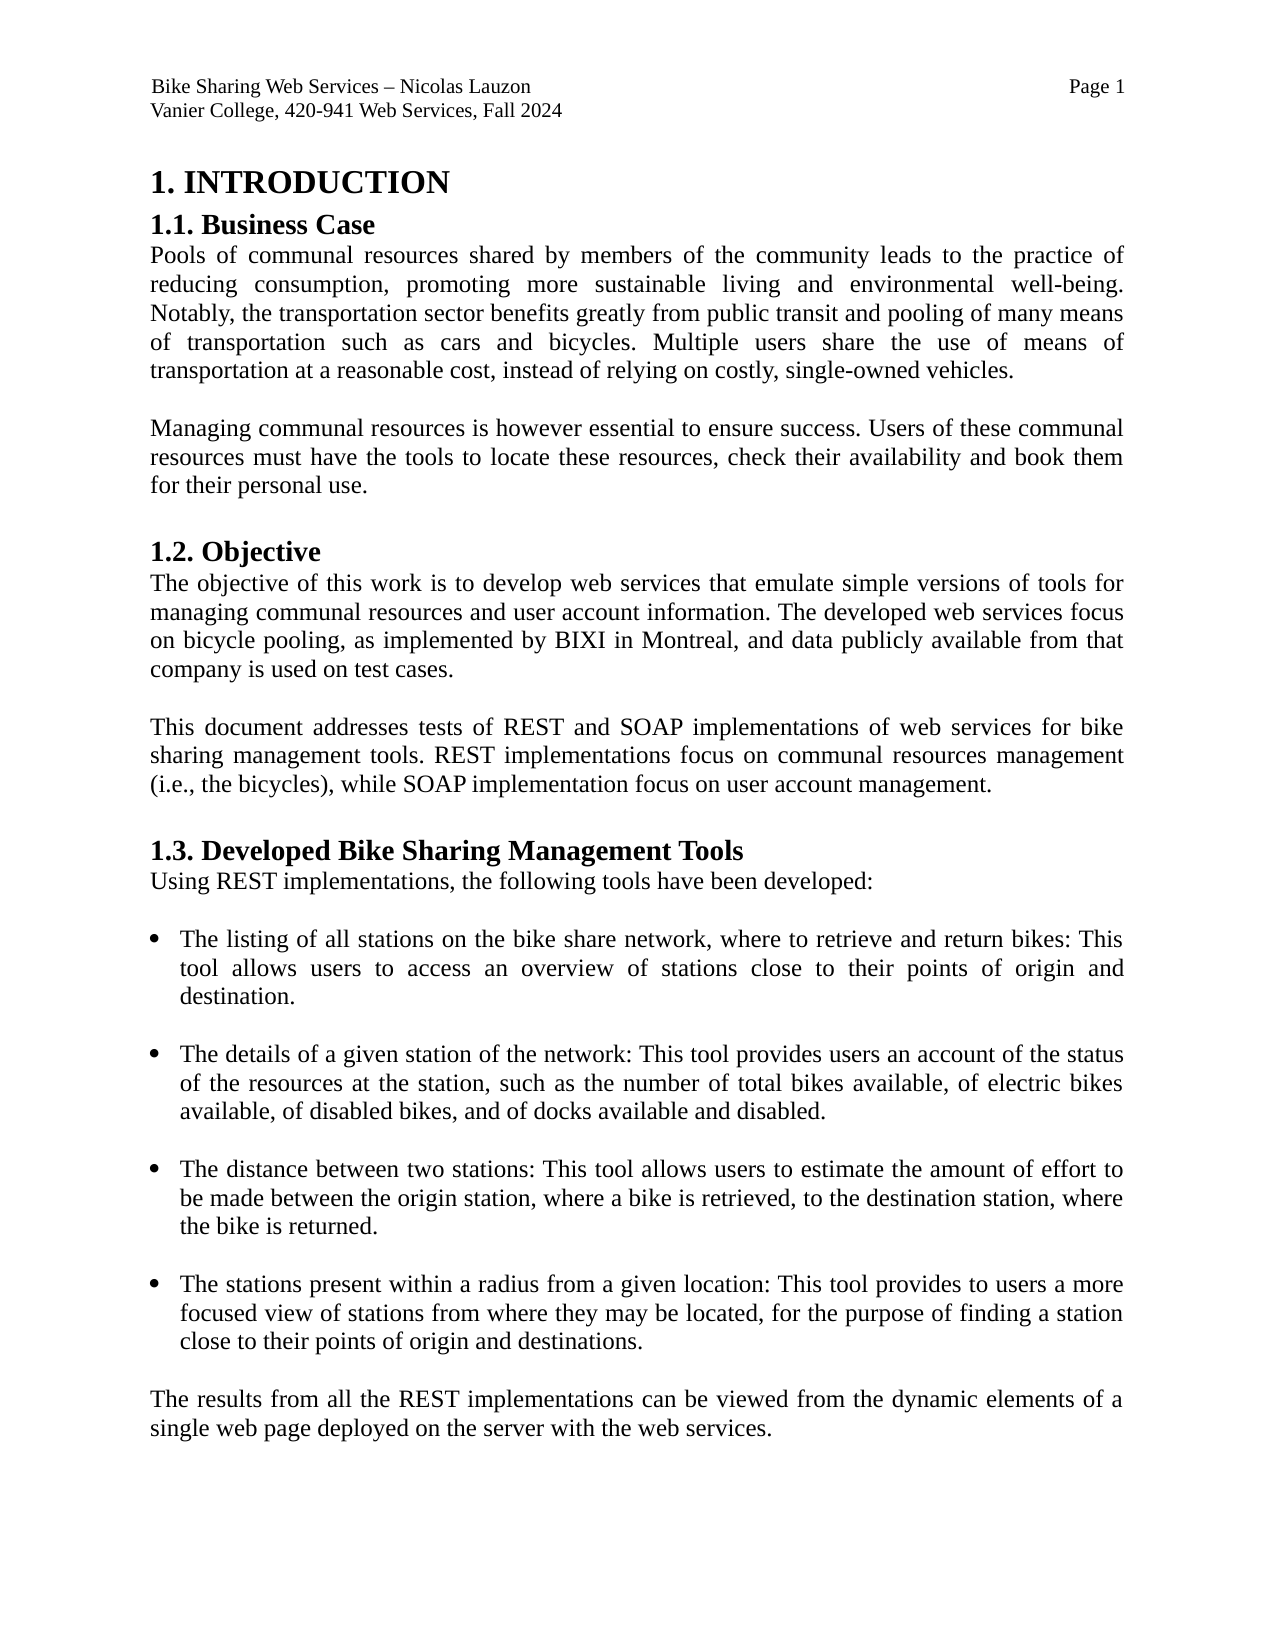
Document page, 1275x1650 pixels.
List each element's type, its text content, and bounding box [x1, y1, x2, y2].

text The results from all the REST implementations can be viewed from the dynamic elements of a single web page deployed on the server with the web services. [150, 1384, 1125, 1441]
subtitle 1.1. Business Case [150, 207, 1125, 241]
subtitle 1.3. Developed Bike Sharing Management Tools [150, 833, 1125, 866]
list The details of a given station of the network: This tool provides users an account of the status of the resources at the station, such as the number of total bikes available, of electric bikes available, of disabled bikes, and of docks available and disabled. [150, 1039, 1125, 1125]
list The distance between two stations: This tool allows users to estimate the amount of effort to be made between the origin station, where a bike is retrieved, to the destination station, where the bike is returned. [150, 1154, 1125, 1240]
list The listing of all stations on the bike share network, where to retrieve and return bikes: This tool allows users to access an overview of stations close to their points of origin and destination. [150, 924, 1125, 1010]
subtitle 1.2. Objective [150, 534, 1125, 568]
text Using REST implementations, the following tools have been developed: [150, 866, 1125, 895]
text This document addresses tests of REST and SOAP implementations of web services for bike sharing management tools. REST implementations focus on communal resources management (i.e., the bicycles), while SOAP implementation focus on user account management. [150, 712, 1125, 798]
subtitle 1. INTRODUCTION [150, 162, 1125, 201]
text Managing communal resources is however essential to ensure success. Users of these communal resources must have the tools to locate these resources, check their availability and book them for their personal use. [150, 413, 1125, 499]
list The stations present within a radius from a given location: This tool provides to users a more focused view of stations from where they may be located, for the purpose of finding a station close to their points of origin and destinations. [150, 1269, 1125, 1355]
text Pools of communal resources shared by members of the community leads to the practice of reducing consumption, promoting more sustainable living and environmental well-being. Notably, the transportation sector benefits greatly from public transit and pooling of many means of transportation such as cars and bicycles. Multiple users share the use of means of transportation at a reasonable cost, instead of relying on costly, single-owned vehicles. [150, 241, 1125, 384]
text The objective of this work is to develop web services that emulate simple versions of tools for managing communal resources and user account information. The developed web services focus on bicycle pooling, as implemented by BIXI in Montreal, and data publicly available from that company is used on test cases. [150, 568, 1125, 683]
